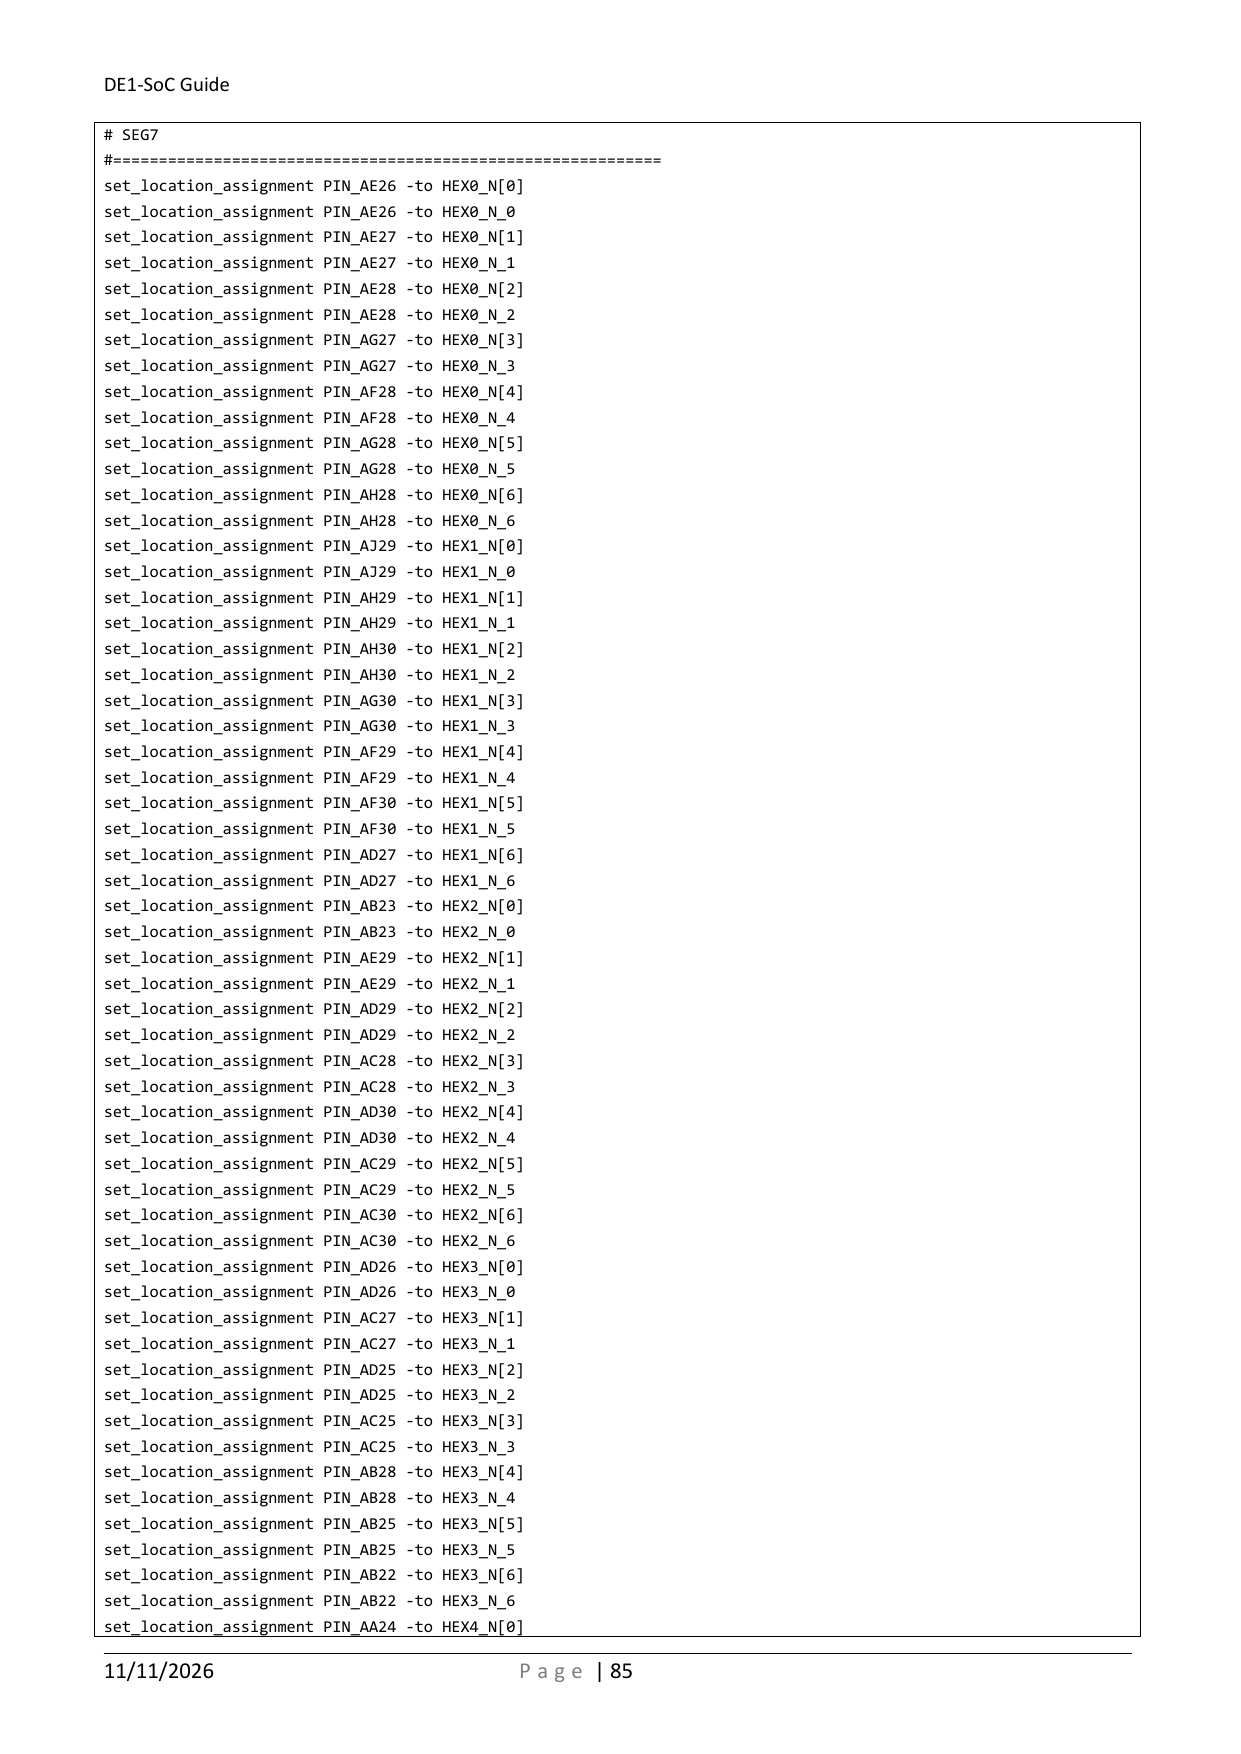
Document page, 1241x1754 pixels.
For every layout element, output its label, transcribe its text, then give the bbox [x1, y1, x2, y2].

text set_location_assignment PIN_AF29 -to HEX1_N_4 [95, 765, 1140, 787]
text set_location_assignment PIN_AB23 -to HEX2_N_0 [95, 919, 1140, 942]
text set_location_assignment PIN_AA24 -to HEX4_N[0] [95, 1614, 1140, 1636]
text set_location_assignment PIN_AD30 -to HEX2_N[4] [95, 1099, 1140, 1122]
text set_location_assignment PIN_AC27 -to HEX3_N_1 [95, 1331, 1140, 1353]
text set_location_assignment PIN_AG27 -to HEX0_N[3] [95, 327, 1140, 350]
text set_location_assignment PIN_AB22 -to HEX3_N_6 [95, 1588, 1140, 1611]
text set_location_assignment PIN_AD25 -to HEX3_N_2 [95, 1382, 1140, 1405]
text set_location_assignment PIN_AD29 -to HEX2_N_2 [95, 1022, 1140, 1045]
text set_location_assignment PIN_AD29 -to HEX2_N[2] [95, 996, 1140, 1019]
text set_location_assignment PIN_AF28 -to HEX0_N_4 [95, 405, 1140, 427]
text set_location_assignment PIN_AD26 -to HEX3_N[0] [95, 1254, 1140, 1276]
text set_location_assignment PIN_AJ29 -to HEX1_N[0] [95, 533, 1140, 556]
text set_location_assignment PIN_AH29 -to HEX1_N_1 [95, 611, 1140, 633]
text set_location_assignment PIN_AE26 -to HEX0_N_0 [95, 199, 1140, 221]
text set_location_assignment PIN_AC27 -to HEX3_N[1] [95, 1305, 1140, 1328]
text set_location_assignment PIN_AG28 -to HEX0_N_5 [95, 456, 1140, 479]
text set_location_assignment PIN_AC28 -to HEX2_N[3] [95, 1048, 1140, 1071]
text set_location_assignment PIN_AH28 -to HEX0_N[6] [95, 482, 1140, 504]
text set_location_assignment PIN_AE28 -to HEX0_N_2 [95, 302, 1140, 324]
text set_location_assignment PIN_AH29 -to HEX1_N[1] [95, 585, 1140, 607]
text set_location_assignment PIN_AH30 -to HEX1_N_2 [95, 662, 1140, 684]
text set_location_assignment PIN_AB23 -to HEX2_N[0] [95, 893, 1140, 916]
text set_location_assignment PIN_AE26 -to HEX0_N[0] [95, 173, 1140, 196]
text set_location_assignment PIN_AC29 -to HEX2_N_5 [95, 1177, 1140, 1199]
text set_location_assignment PIN_AE27 -to HEX0_N[1] [95, 224, 1140, 247]
text set_location_assignment PIN_AG28 -to HEX0_N[5] [95, 430, 1140, 453]
text set_location_assignment PIN_AD27 -to HEX1_N_6 [95, 868, 1140, 890]
text set_location_assignment PIN_AC29 -to HEX2_N[5] [95, 1151, 1140, 1173]
text set_location_assignment PIN_AD30 -to HEX2_N_4 [95, 1125, 1140, 1148]
text set_location_assignment PIN_AD26 -to HEX3_N_0 [95, 1279, 1140, 1302]
text set_location_assignment PIN_AB22 -to HEX3_N[6] [95, 1562, 1140, 1585]
text set_location_assignment PIN_AF30 -to HEX1_N_5 [95, 816, 1140, 839]
text set_location_assignment PIN_AE29 -to HEX2_N[1] [95, 945, 1140, 968]
text set_location_assignment PIN_AG27 -to HEX0_N_3 [95, 353, 1140, 376]
text set_location_assignment PIN_AG30 -to HEX1_N[3] [95, 688, 1140, 710]
text set_location_assignment PIN_AB25 -to HEX3_N[5] [95, 1511, 1140, 1534]
text set_location_assignment PIN_AB28 -to HEX3_N_4 [95, 1485, 1140, 1508]
text # SEG7 [95, 123, 1140, 144]
text set_location_assignment PIN_AC28 -to HEX2_N_3 [95, 1074, 1140, 1096]
text set_location_assignment PIN_AC30 -to HEX2_N[6] [95, 1202, 1140, 1225]
text set_location_assignment PIN_AC25 -to HEX3_N_3 [95, 1434, 1140, 1456]
text set_location_assignment PIN_AJ29 -to HEX1_N_0 [95, 559, 1140, 582]
text set_location_assignment PIN_AF28 -to HEX0_N[4] [95, 379, 1140, 402]
text set_location_assignment PIN_AB28 -to HEX3_N[4] [95, 1459, 1140, 1482]
text set_location_assignment PIN_AH30 -to HEX1_N[2] [95, 636, 1140, 659]
text set_location_assignment PIN_AD27 -to HEX1_N[6] [95, 842, 1140, 865]
text set_location_assignment PIN_AE28 -to HEX0_N[2] [95, 276, 1140, 299]
text set_location_assignment PIN_AF30 -to HEX1_N[5] [95, 791, 1140, 813]
text set_location_assignment PIN_AD25 -to HEX3_N[2] [95, 1357, 1140, 1379]
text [95, 147, 1140, 170]
text set_location_assignment PIN_AF29 -to HEX1_N[4] [95, 739, 1140, 762]
text set_location_assignment PIN_AE27 -to HEX0_N_1 [95, 250, 1140, 273]
text set_location_assignment PIN_AH28 -to HEX0_N_6 [95, 508, 1140, 530]
text set_location_assignment PIN_AE29 -to HEX2_N_1 [95, 971, 1140, 993]
text set_location_assignment PIN_AG30 -to HEX1_N_3 [95, 713, 1140, 736]
text set_location_assignment PIN_AB25 -to HEX3_N_5 [95, 1537, 1140, 1559]
text set_location_assignment PIN_AC30 -to HEX2_N_6 [95, 1228, 1140, 1251]
text set_location_assignment PIN_AC25 -to HEX3_N[3] [95, 1408, 1140, 1431]
